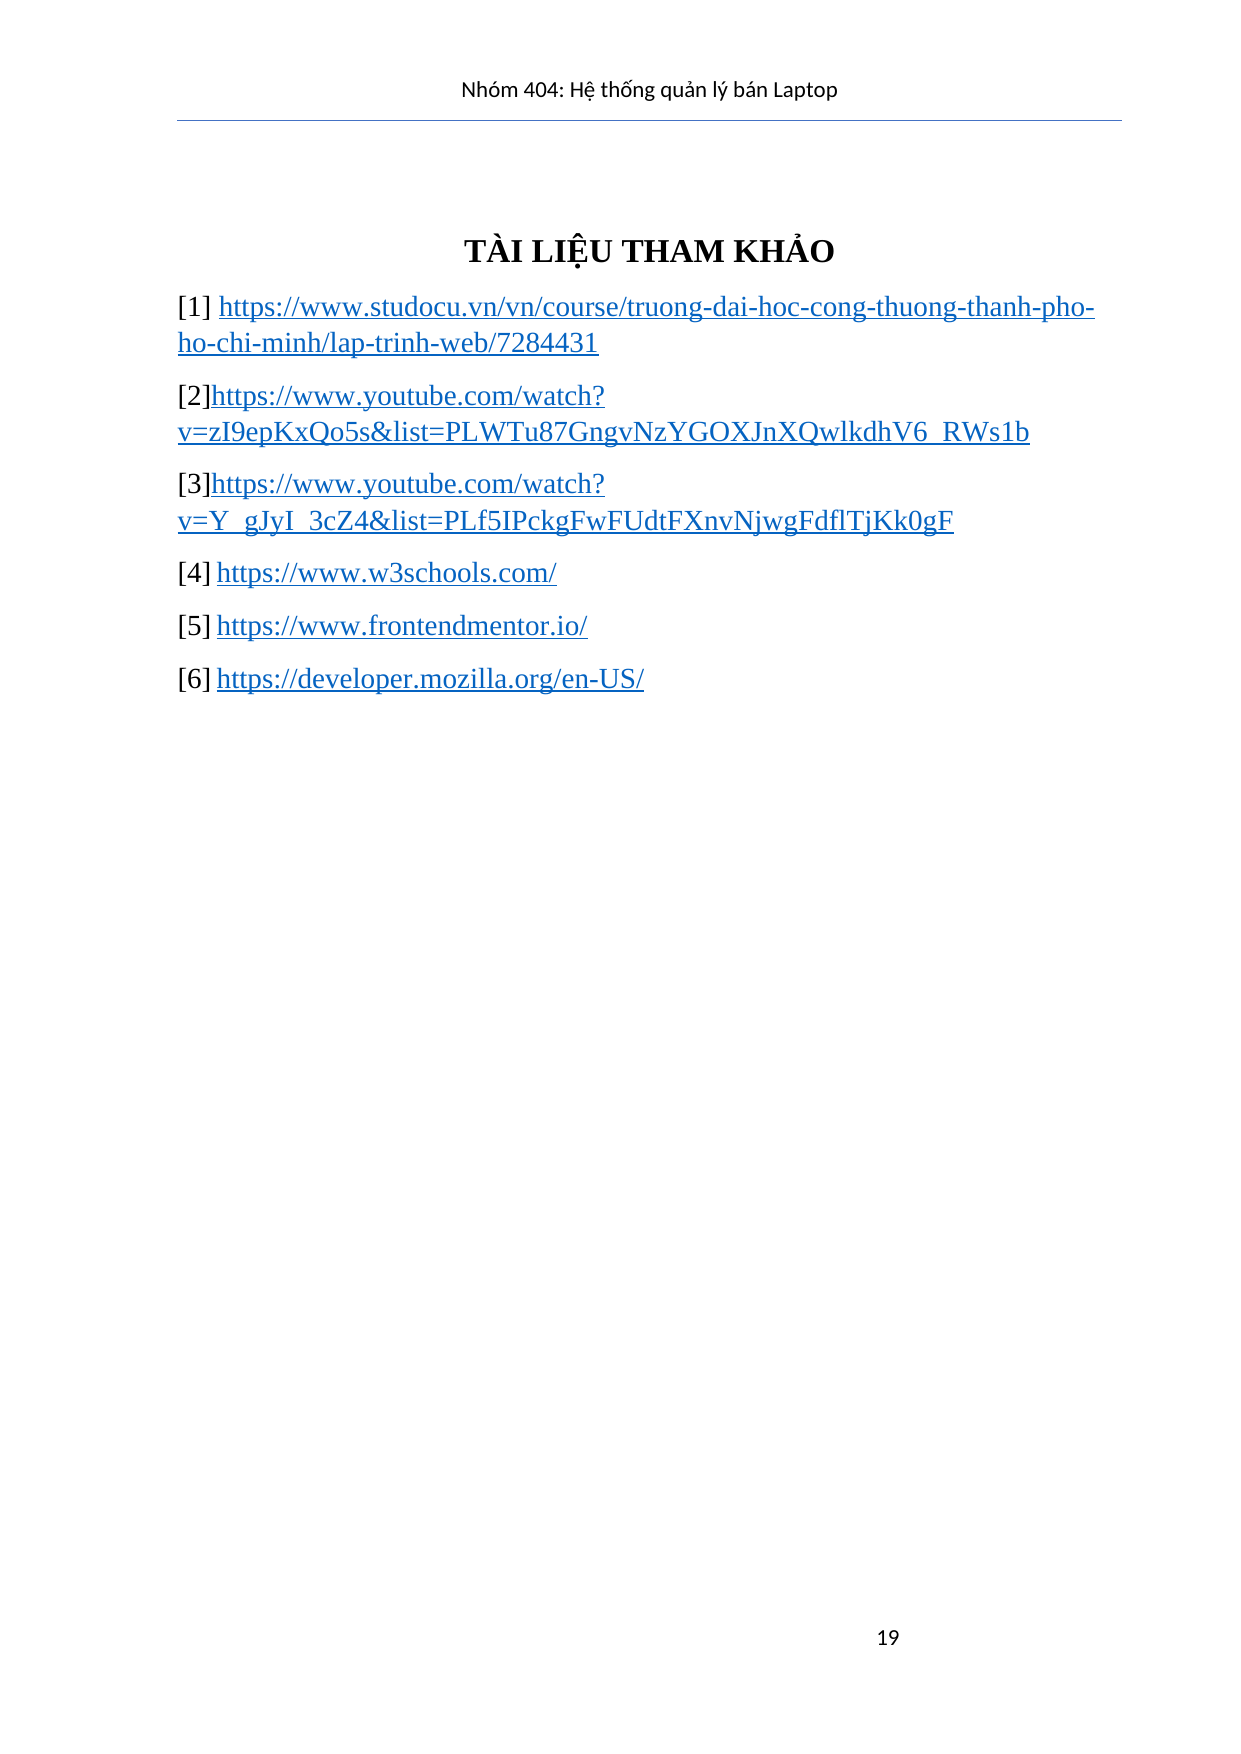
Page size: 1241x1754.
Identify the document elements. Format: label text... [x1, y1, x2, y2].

text [6] https://developer.mozilla.org/en-US/ [177, 661, 1122, 695]
text [5] https://www.frontendmentor.io/ [177, 608, 1122, 642]
text [3]https://www.youtube.com/watch?v=Y_gJyI_3cZ4&list=PLf5IPckgFwFUdtFXnvNjwgFdflTjKk0gF [177, 467, 1122, 536]
text [4] https://www.w3schools.com/ [177, 556, 1122, 589]
text [2]https://www.youtube.com/watch?v=zI9epKxQo5s&list=PLWTu87GngvNzYGOXJnXQwlkdhV6_RWs1b [177, 378, 1122, 447]
subtitle TÀI LIỆU THAM KHẢO [177, 231, 1122, 269]
text [1] https://www.studocu.vn/vn/course/truong-dai-hoc-cong-thuong-thanh-pho-ho-chi-minh/lap-trinh-web/7284431 [177, 289, 1122, 358]
